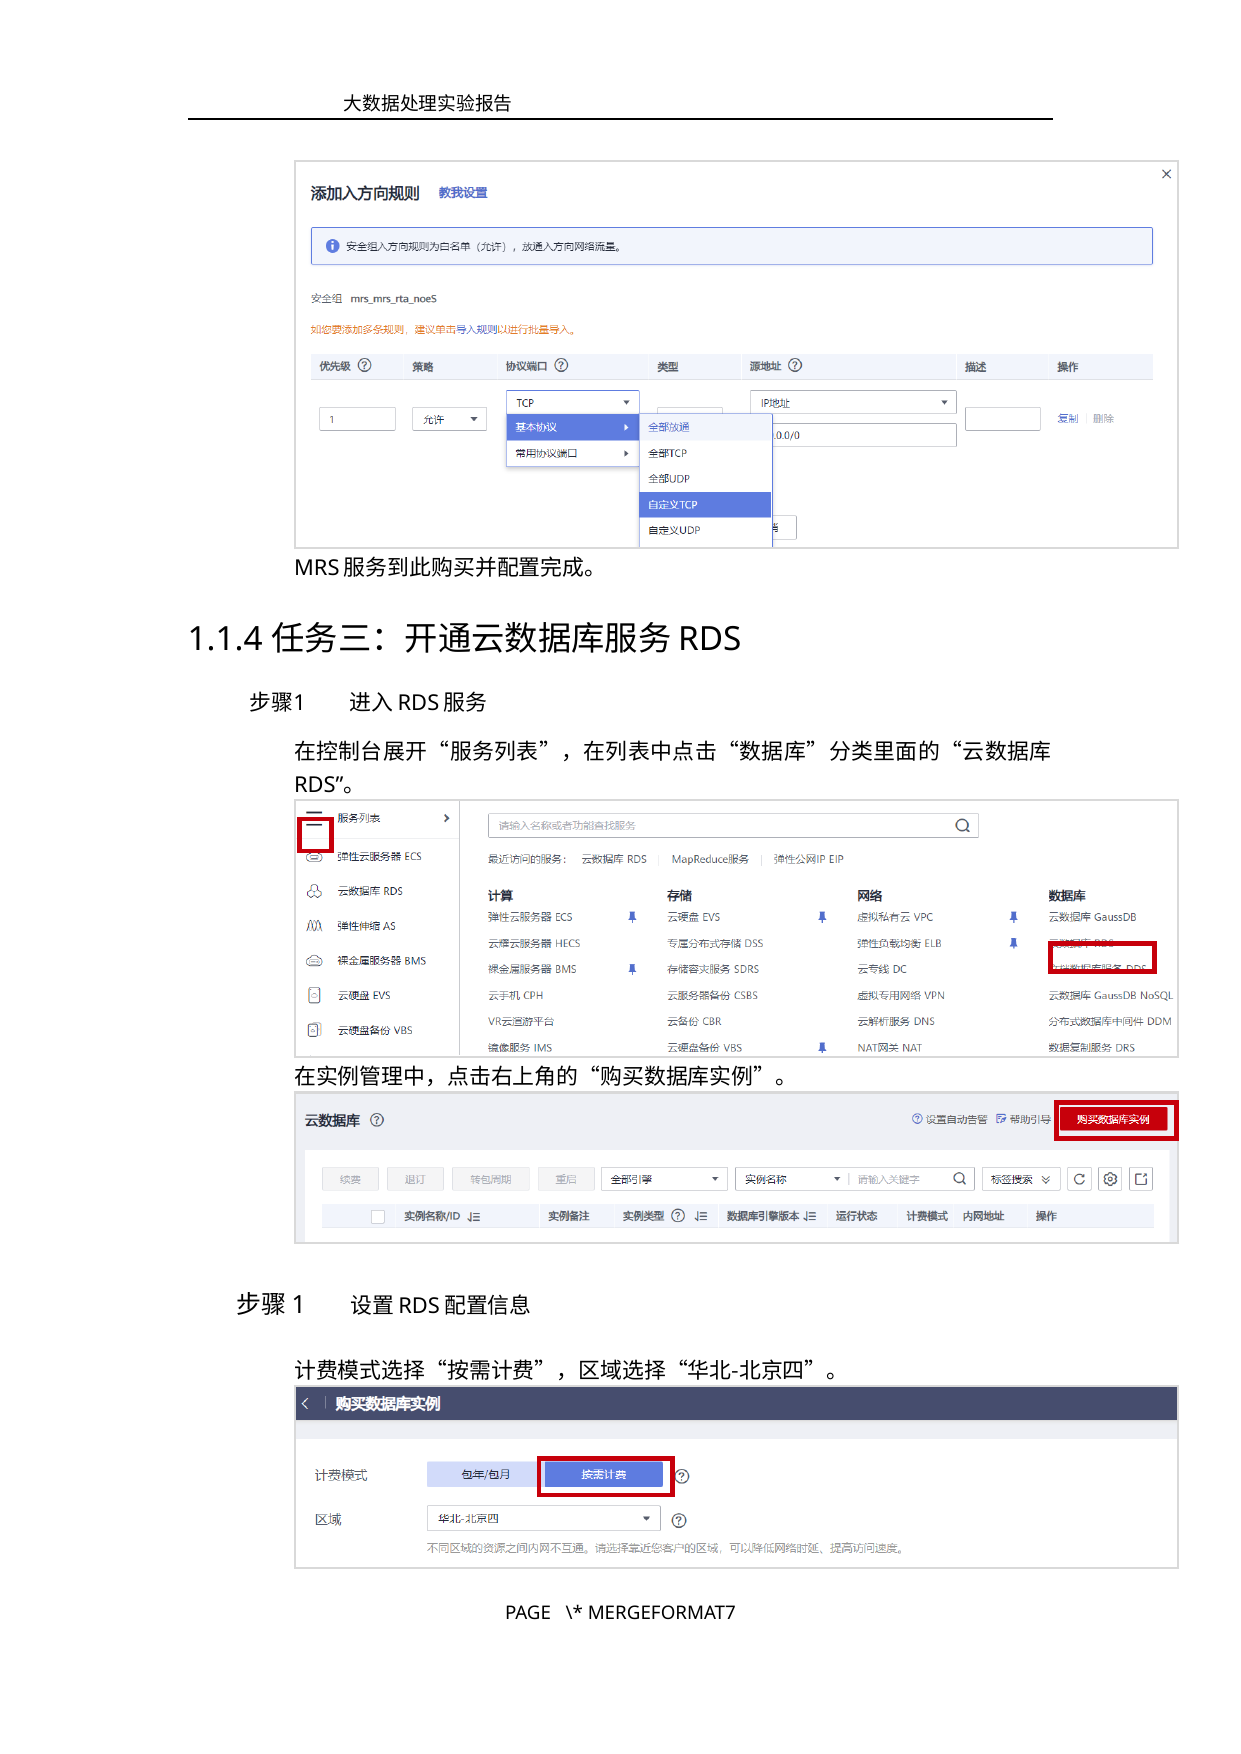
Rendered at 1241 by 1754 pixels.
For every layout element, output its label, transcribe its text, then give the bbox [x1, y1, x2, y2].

text 设置RDS配置信息 [306, 1271, 1053, 1336]
list 进入RDS服务 [306, 685, 1053, 717]
text 计费模式选择“按需计费”，区域选择“华北-北京四”。 [294, 1352, 1053, 1385]
picture [296, 801, 1177, 1056]
text 在控制台展开“服务列表”，在列表中点击“数据库”分类里面的“云数据库RDS”。 [294, 734, 1053, 799]
picture [296, 1094, 1177, 1242]
picture [1059, 1105, 1174, 1136]
picture [296, 162, 1177, 547]
picture [296, 1387, 1177, 1567]
subtitle 任务三：开通云数据库服务RDS [187, 603, 1053, 668]
text MRS服务到此购买并配置完成。 [294, 550, 1053, 582]
text 在实例管理中，点击右上角的“购买数据库实例”。 [294, 1059, 1053, 1091]
